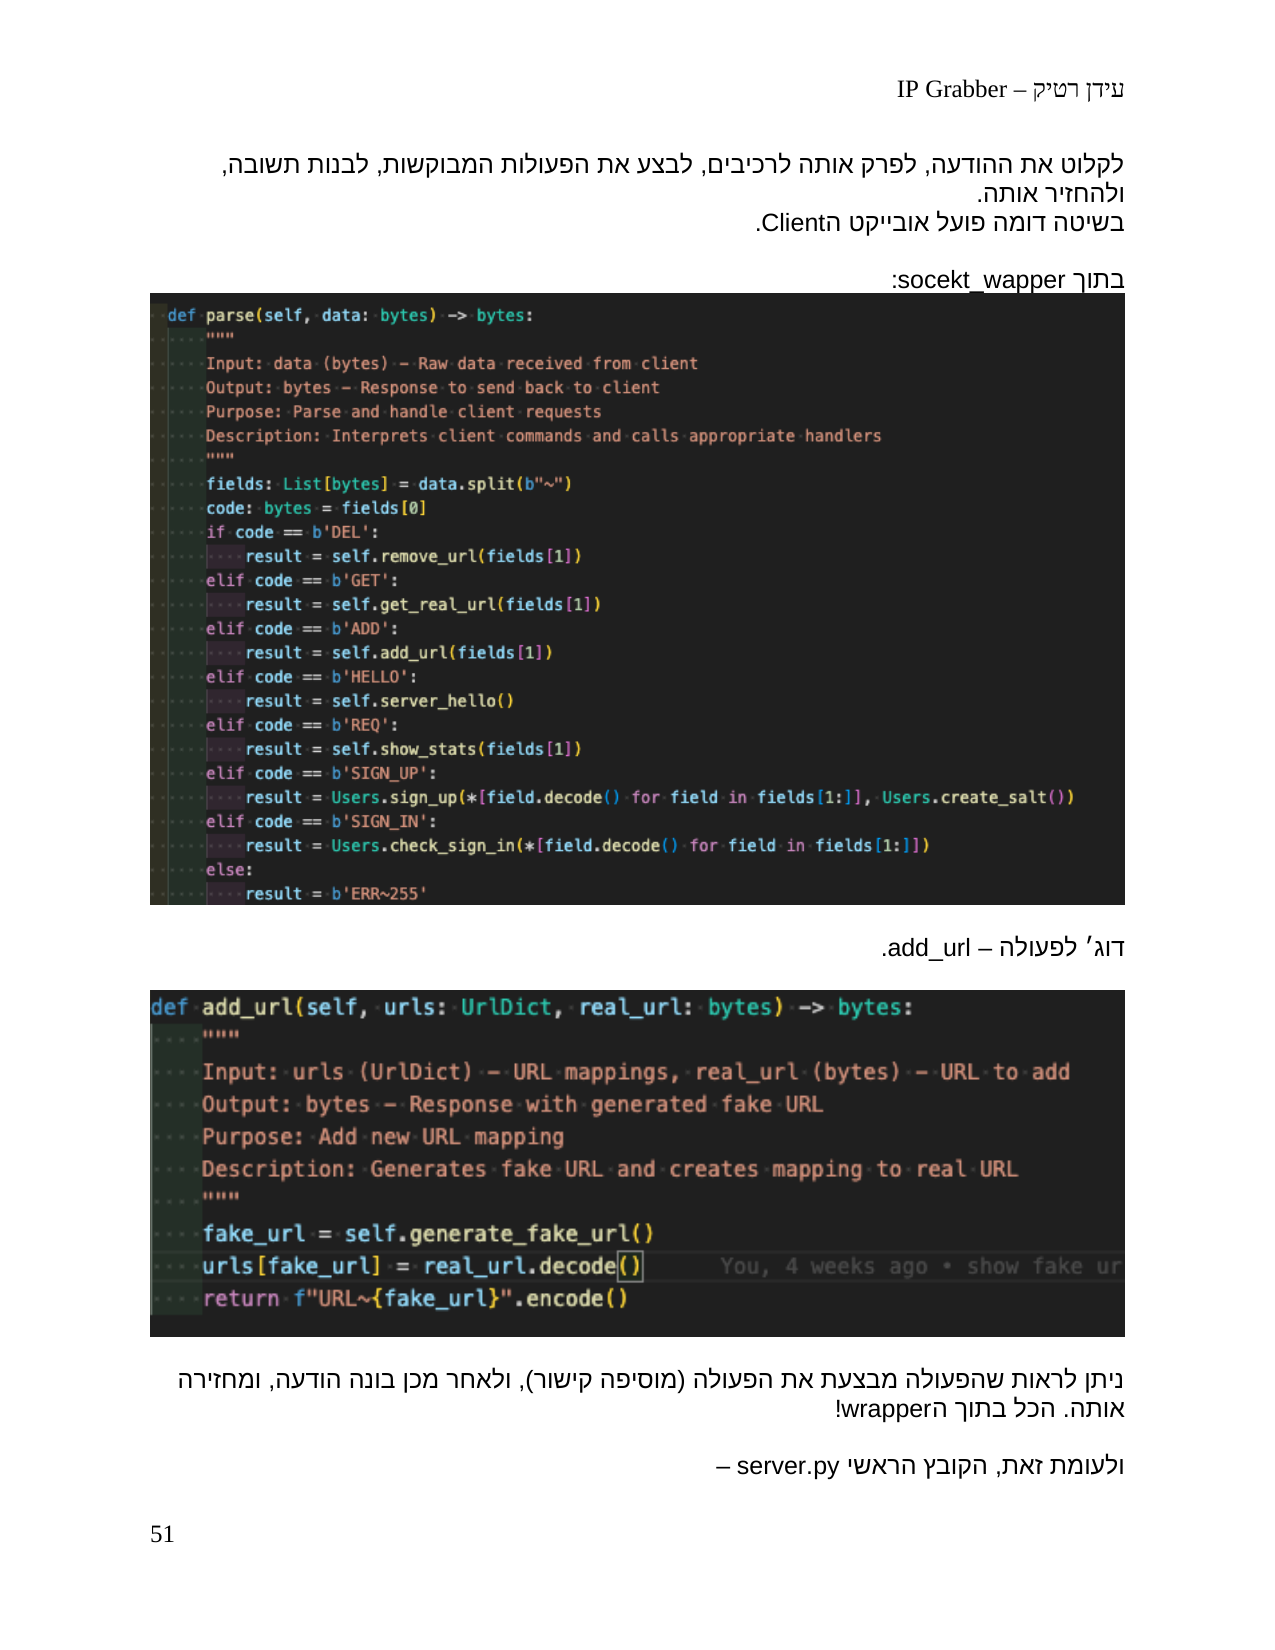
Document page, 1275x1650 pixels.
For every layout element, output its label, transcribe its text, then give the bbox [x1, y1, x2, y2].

text דוג׳ לפעולה – add_url. [150, 933, 1125, 962]
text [150, 150, 1125, 207]
text בתוך socekt_wapper: [150, 265, 1125, 293]
text ולעומת זאת, הקובץ הראשי server.py – [150, 1451, 1125, 1480]
text ניתן לראות שהפעולה מבצעת את הפעולה (מוסיפה קישור), ולאחר מכן בונה הודעה, ומחזירה אותה. הכל בתוך הwrapper! [150, 1365, 1125, 1423]
text בשיטה דומה פועל אובייקט הClient. [150, 207, 1125, 236]
picture [150, 990, 1125, 1337]
picture [150, 293, 1125, 905]
